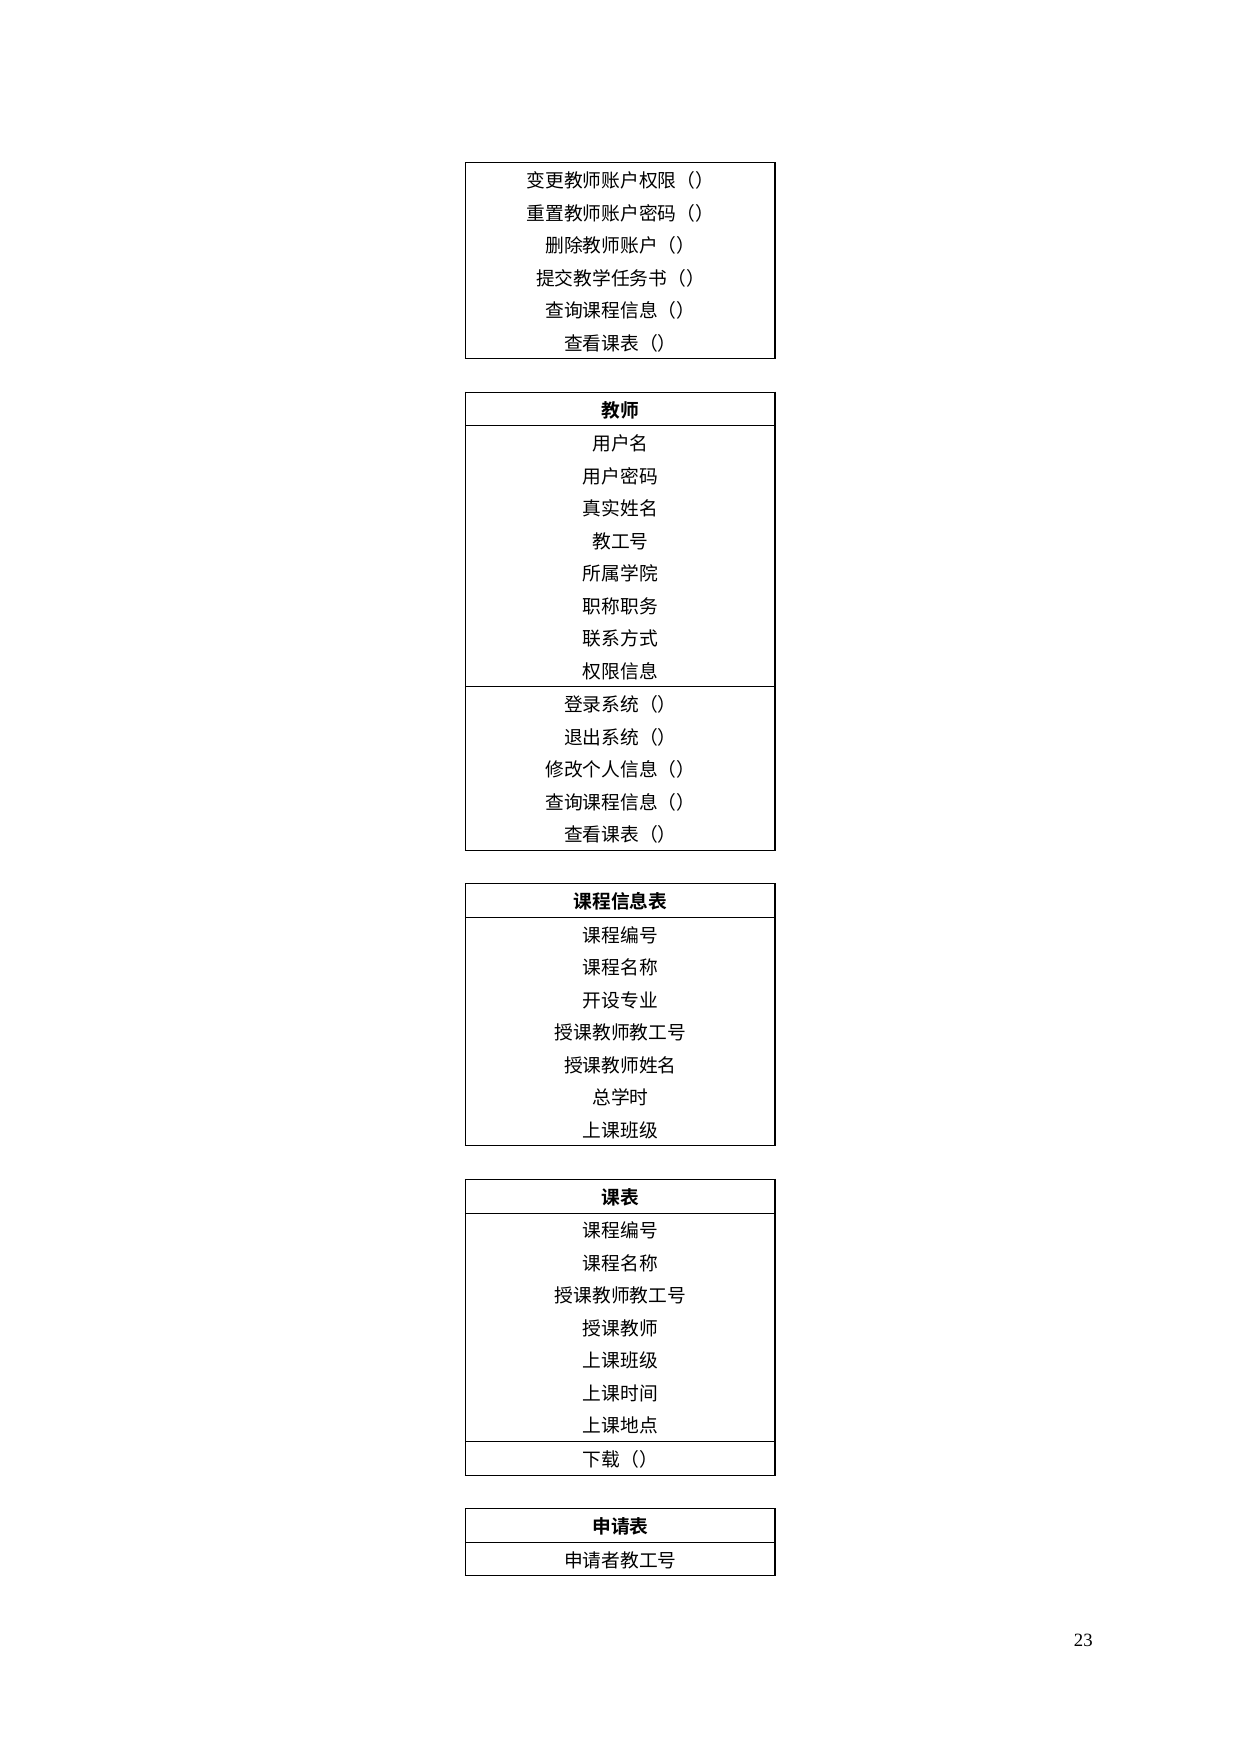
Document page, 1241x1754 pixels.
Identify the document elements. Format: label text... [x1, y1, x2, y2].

table_cell 课程编号 课程名称 开设专业 授课教师教工号 授课教师姓名 总学时 上课班级 [466, 918, 774, 1145]
table_cell 登录系统（） 退出系统（） 修改个人信息（） 查询课程信息（） 查看课表（） [466, 687, 774, 850]
table_header 课程信息表 [466, 884, 774, 917]
table_header 申请表 [466, 1509, 774, 1542]
table_cell 用户名 用户密码 真实姓名 教工号 所属学院 职称职务 联系方式 权限信息 [466, 426, 774, 686]
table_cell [466, 163, 774, 358]
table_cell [466, 1543, 774, 1575]
table_cell 下载（） [466, 1442, 774, 1474]
table_cell 课程编号 课程名称 授课教师教工号 授课教师 上课班级 上课时间 上课地点 [466, 1214, 774, 1441]
table_header 教师 [466, 393, 774, 425]
table_header 课表 [466, 1180, 774, 1212]
